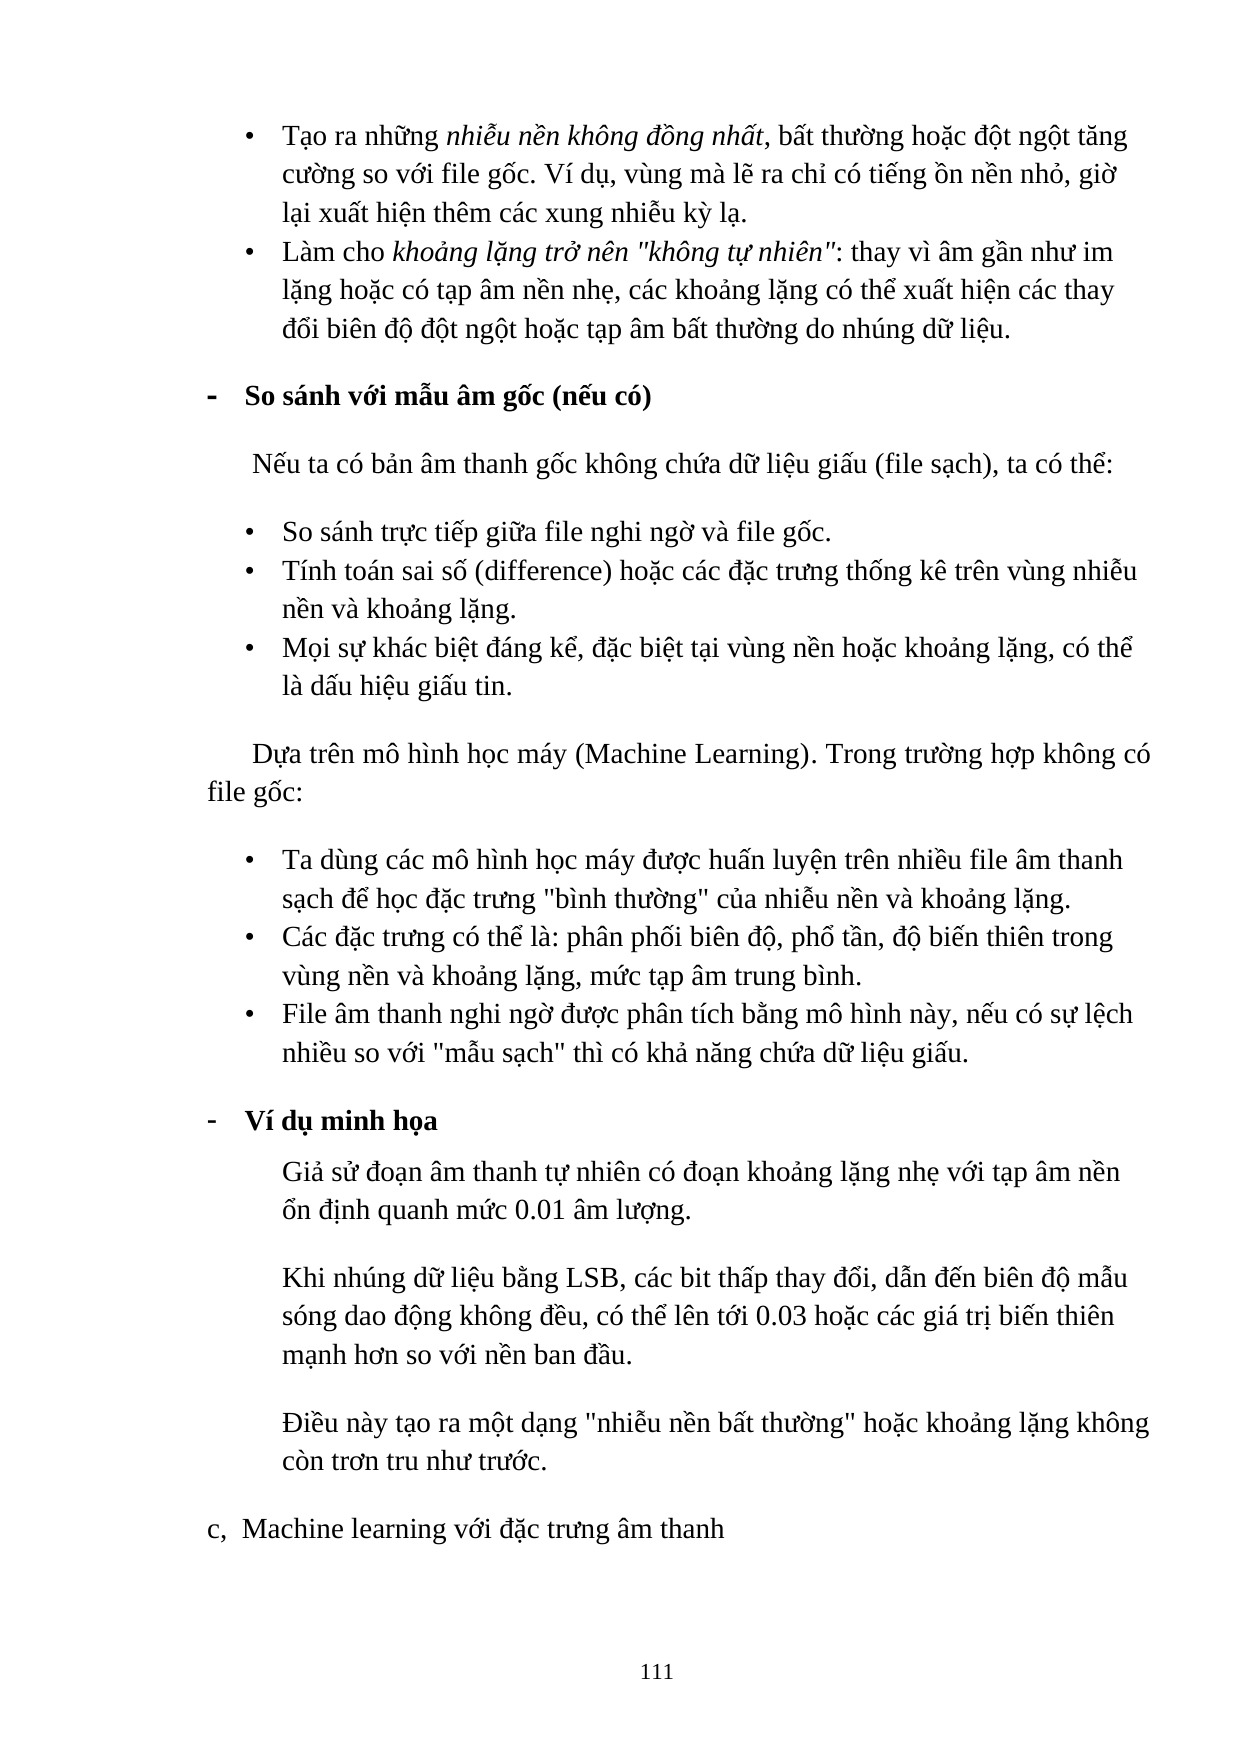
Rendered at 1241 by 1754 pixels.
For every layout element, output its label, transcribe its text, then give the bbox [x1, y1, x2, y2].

text c, Machine learning với đặc trưng âm thanh [207, 1511, 1152, 1544]
list So sánh với mẫu âm gốc (nếu có) [207, 378, 1152, 412]
list Làm cho khoảng lặng trở nên "không tự nhiên": thay vì âm gần như im lặng hoặc có tạp âm nền nhẹ, các khoảng lặng có thể xuất hiện các thay đổi biên độ đột ngột hoặc tạp âm bất thường do nhúng dữ liệu. [244, 234, 1152, 344]
text Giả sử đoạn âm thanh tự nhiên có đoạn khoảng lặng nhẹ với tạp âm nền ổn định quanh mức 0.01 âm lượng. [282, 1154, 1152, 1226]
list Mọi sự khác biệt đáng kể, đặc biệt tại vùng nền hoặc khoảng lặng, có thể là dấu hiệu giấu tin. [244, 630, 1152, 702]
text Khi nhúng dữ liệu bằng LSB, các bit thấp thay đổi, dẫn đến biên độ mẫu sóng dao động không đều, có thể lên tới 0.03 hoặc các giá trị biến thiên mạnh hơn so với nền ban đầu. [282, 1260, 1152, 1371]
list Các đặc trưng có thể là: phân phối biên độ, phổ tần, độ biến thiên trong vùng nền và khoảng lặng, mức tạp âm trung bình. [244, 919, 1152, 991]
list So sánh trực tiếp giữa file nghi ngờ và file gốc. [244, 514, 1152, 548]
list Tạo ra những nhiễu nền không đồng nhất, bất thường hoặc đột ngột tăng cường so với file gốc. Ví dụ, vùng mà lẽ ra chỉ có tiếng ồn nền nhỏ, giờ lại xuất hiện thêm các xung nhiễu kỳ lạ. [244, 118, 1152, 229]
text Nếu ta có bản âm thanh gốc không chứa dữ liệu giấu (file sạch), ta có thể: [207, 446, 1152, 480]
list Ta dùng các mô hình học máy được huấn luyện trên nhiều file âm thanh sạch để học đặc trưng "bình thường" của nhiễu nền và khoảng lặng. [244, 842, 1152, 914]
list File âm thanh nghi ngờ được phân tích bằng mô hình này, nếu có sự lệch nhiều so với "mẫu sạch" thì có khả năng chứa dữ liệu giấu. [244, 996, 1152, 1068]
list Ví dụ minh họa [207, 1103, 1152, 1136]
list Tính toán sai số (difference) hoặc các đặc trưng thống kê trên vùng nhiễu nền và khoảng lặng. [244, 553, 1152, 625]
text Dựa trên mô hình học máy (Machine Learning). Trong trường hợp không có file gốc: [207, 736, 1152, 808]
text Điều này tạo ra một dạng "nhiễu nền bất thường" hoặc khoảng lặng không còn trơn tru như trước. [282, 1405, 1152, 1477]
